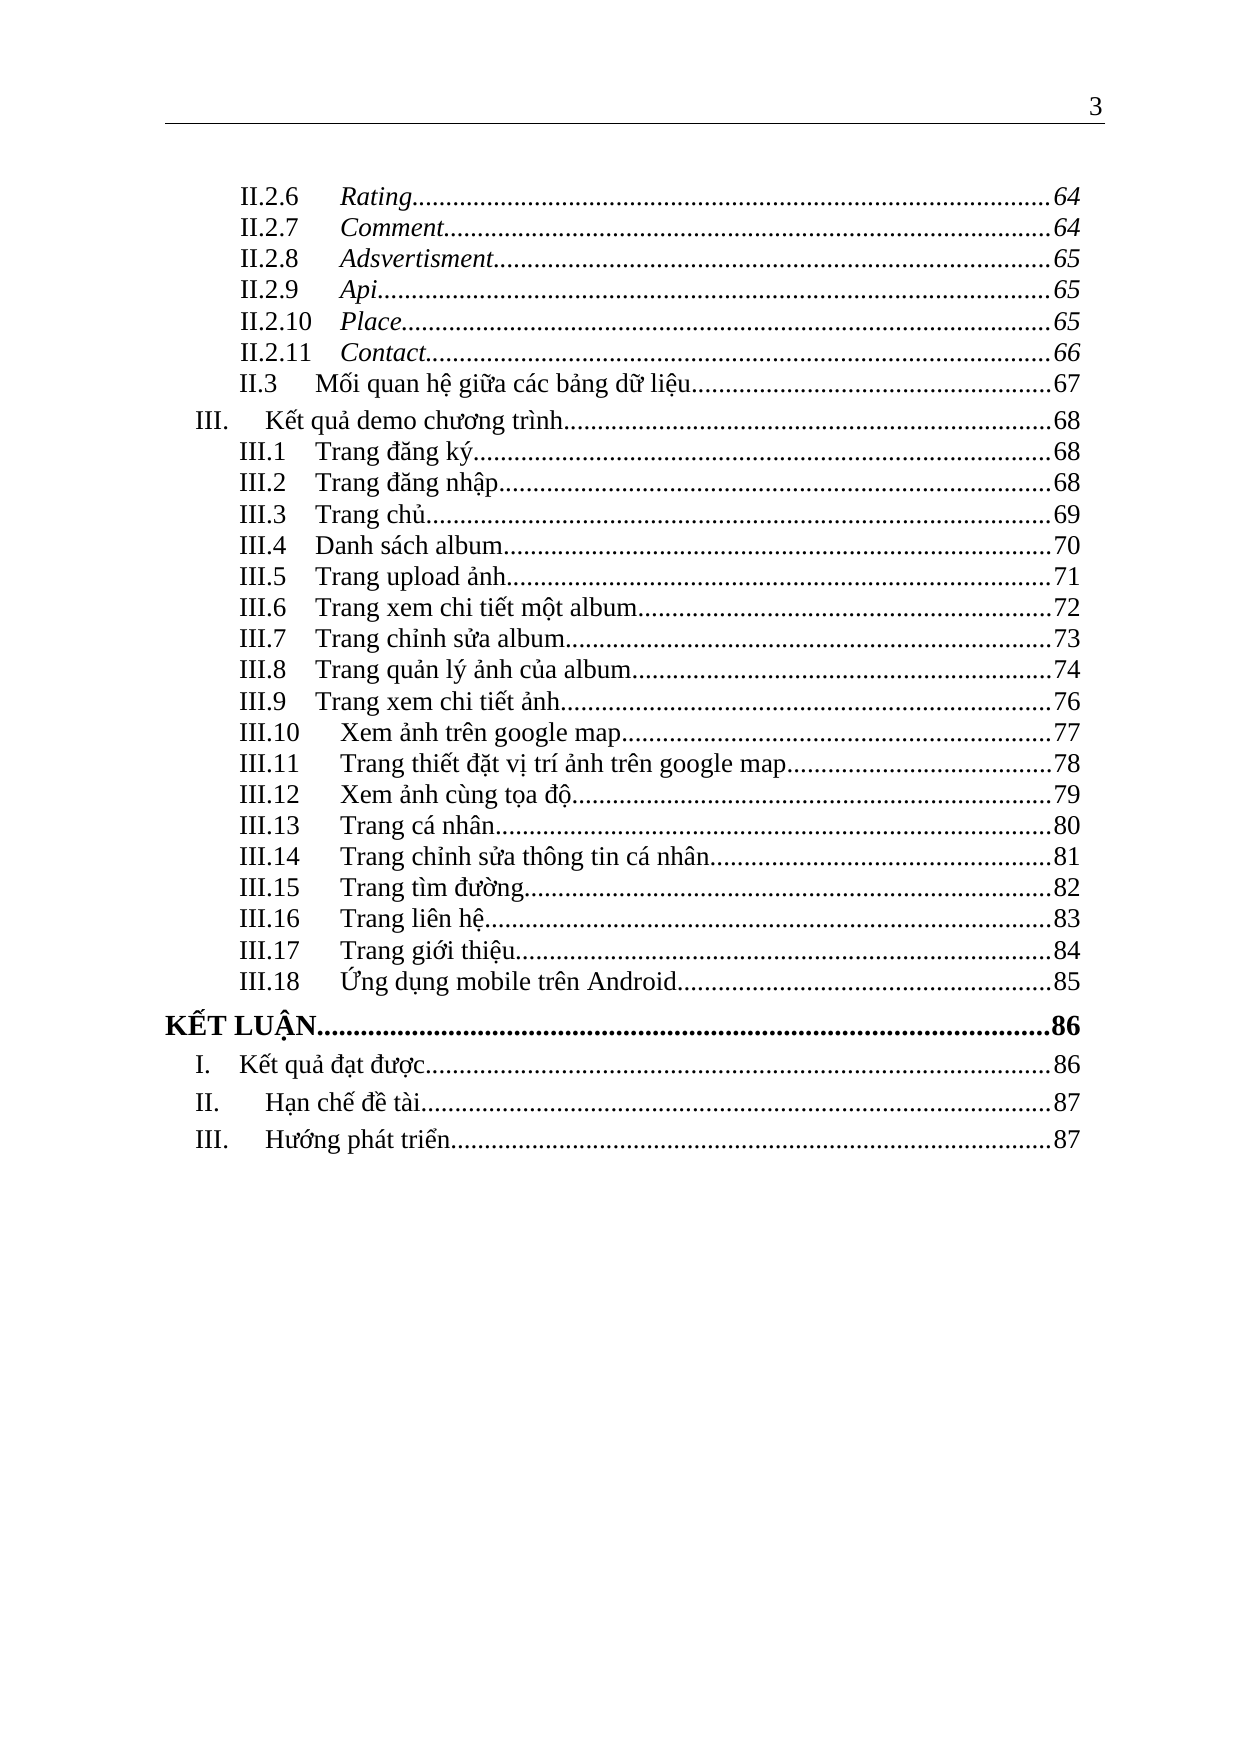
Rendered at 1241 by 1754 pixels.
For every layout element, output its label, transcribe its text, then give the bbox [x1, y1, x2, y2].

text III.5 Trang upload ảnh 71 [239, 560, 1105, 591]
text II. Hạn chế đề tài 87 [195, 1086, 1105, 1117]
text III.10 Xem ảnh trên google map 77 [239, 716, 1105, 747]
text III.12 Xem ảnh cùng tọa độ 79 [239, 778, 1105, 809]
text III.11 Trang thiết đặt vị trí ảnh trên google map 78 [239, 747, 1105, 778]
text III.9 Trang xem chi tiết ảnh 76 [239, 684, 1105, 716]
text III. Kết quả demo chương trình 68 [195, 404, 1105, 435]
text III.16 Trang liên hệ 83 [239, 903, 1105, 934]
text III. Hướng phát triển 87 [195, 1123, 1105, 1154]
text III.4 Danh sách album 70 [239, 529, 1105, 560]
text II.2.11 Contact 66 [240, 336, 1105, 367]
text III.15 Trang tìm đường 82 [239, 871, 1105, 903]
text KẾT LUẬN 86 [165, 1008, 1105, 1042]
text III.6 Trang xem chi tiết một album 72 [239, 591, 1105, 622]
text III.18 Ứng dụng mobile trên Android 85 [239, 965, 1105, 996]
text II.2.9 Api 65 [240, 273, 1105, 304]
text III.8 Trang quản lý ảnh của album 74 [239, 653, 1105, 684]
text III.1 Trang đăng ký 68 [239, 435, 1105, 467]
text III.14 Trang chỉnh sửa thông tin cá nhân 81 [239, 840, 1105, 871]
text II.3 Mối quan hệ giữa các bảng dữ liệu 67 [239, 367, 1105, 398]
text III.7 Trang chỉnh sửa album 73 [239, 622, 1105, 653]
text III.3 Trang chủ 69 [239, 498, 1105, 529]
text III.2 Trang đăng nhập 68 [239, 467, 1105, 498]
text III.13 Trang cá nhân 80 [239, 809, 1105, 840]
text I. Kết quả đạt được 86 [195, 1048, 1105, 1079]
text II.2.8 Adsvertisment 65 [240, 242, 1105, 273]
text II.2.10 Place 65 [240, 304, 1105, 336]
text III.17 Trang giới thiệu 84 [239, 934, 1105, 965]
text II.2.6 Rating 64 [240, 180, 1105, 211]
text II.2.7 Comment 64 [240, 211, 1105, 242]
